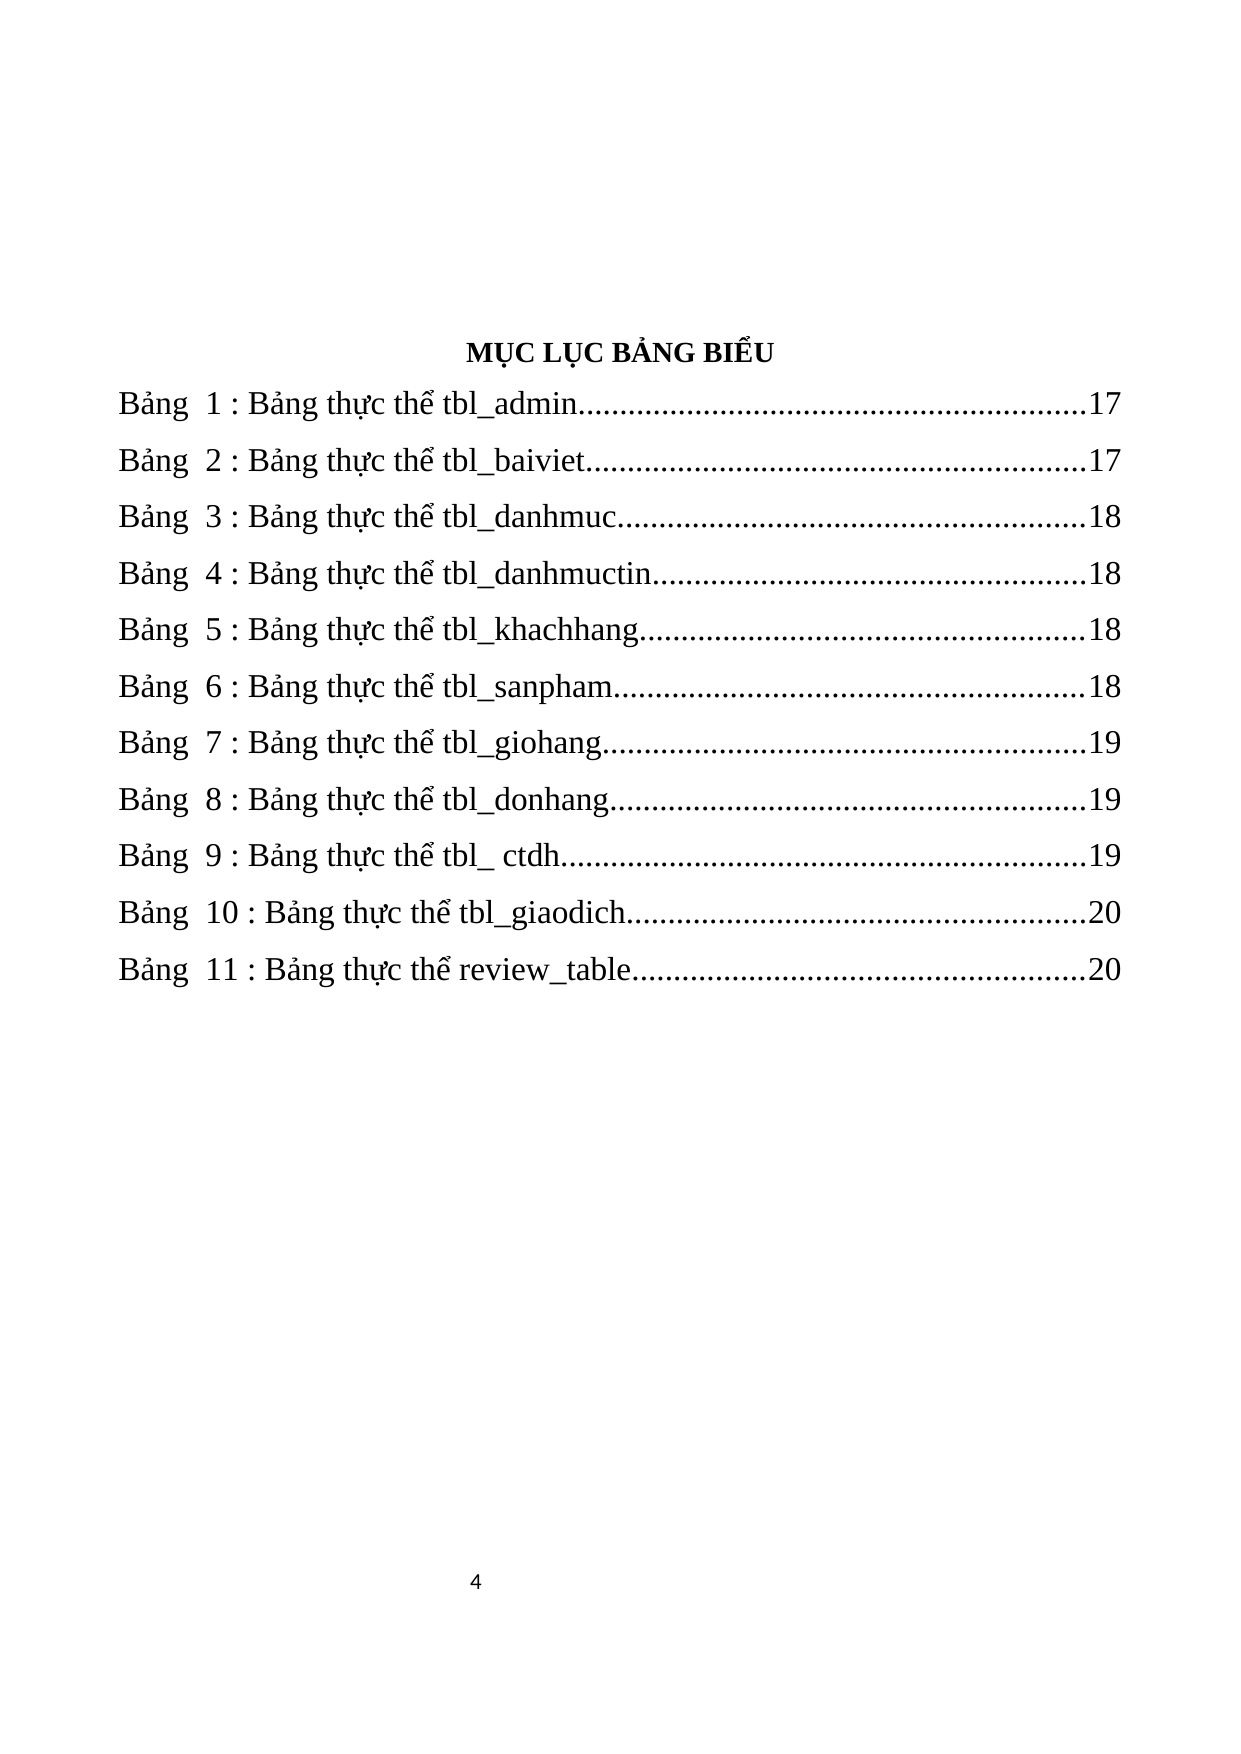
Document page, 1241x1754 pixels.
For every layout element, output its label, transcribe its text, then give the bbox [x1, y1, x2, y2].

text Bảng 10 : Bảng thực thể tbl_giaodich 20 [118, 892, 1122, 931]
text Bảng 4 : Bảng thực thể tbl_danhmuctin 18 [118, 553, 1122, 591]
text Bảng 1 : Bảng thực thể tbl_admin 17 [118, 383, 1122, 422]
text Bảng 11 : Bảng thực thể review_table 20 [118, 949, 1122, 987]
text Bảng 3 : Bảng thực thể tbl_danhmuc 18 [118, 496, 1122, 535]
text Bảng 5 : Bảng thực thể tbl_khachhang 18 [118, 609, 1122, 648]
text Bảng 2 : Bảng thực thể tbl_baiviet 17 [118, 440, 1122, 478]
text Bảng 6 : Bảng thực thể tbl_sanpham 18 [118, 666, 1122, 704]
subtitle MỤC LỤC BẢNG BIỂU [118, 335, 1122, 369]
text Bảng 7 : Bảng thực thể tbl_giohang 19 [118, 723, 1122, 761]
text Bảng 8 : Bảng thực thể tbl_donhang 19 [118, 779, 1122, 817]
text Bảng 9 : Bảng thực thể tbl_ ctdh 19 [118, 836, 1122, 874]
